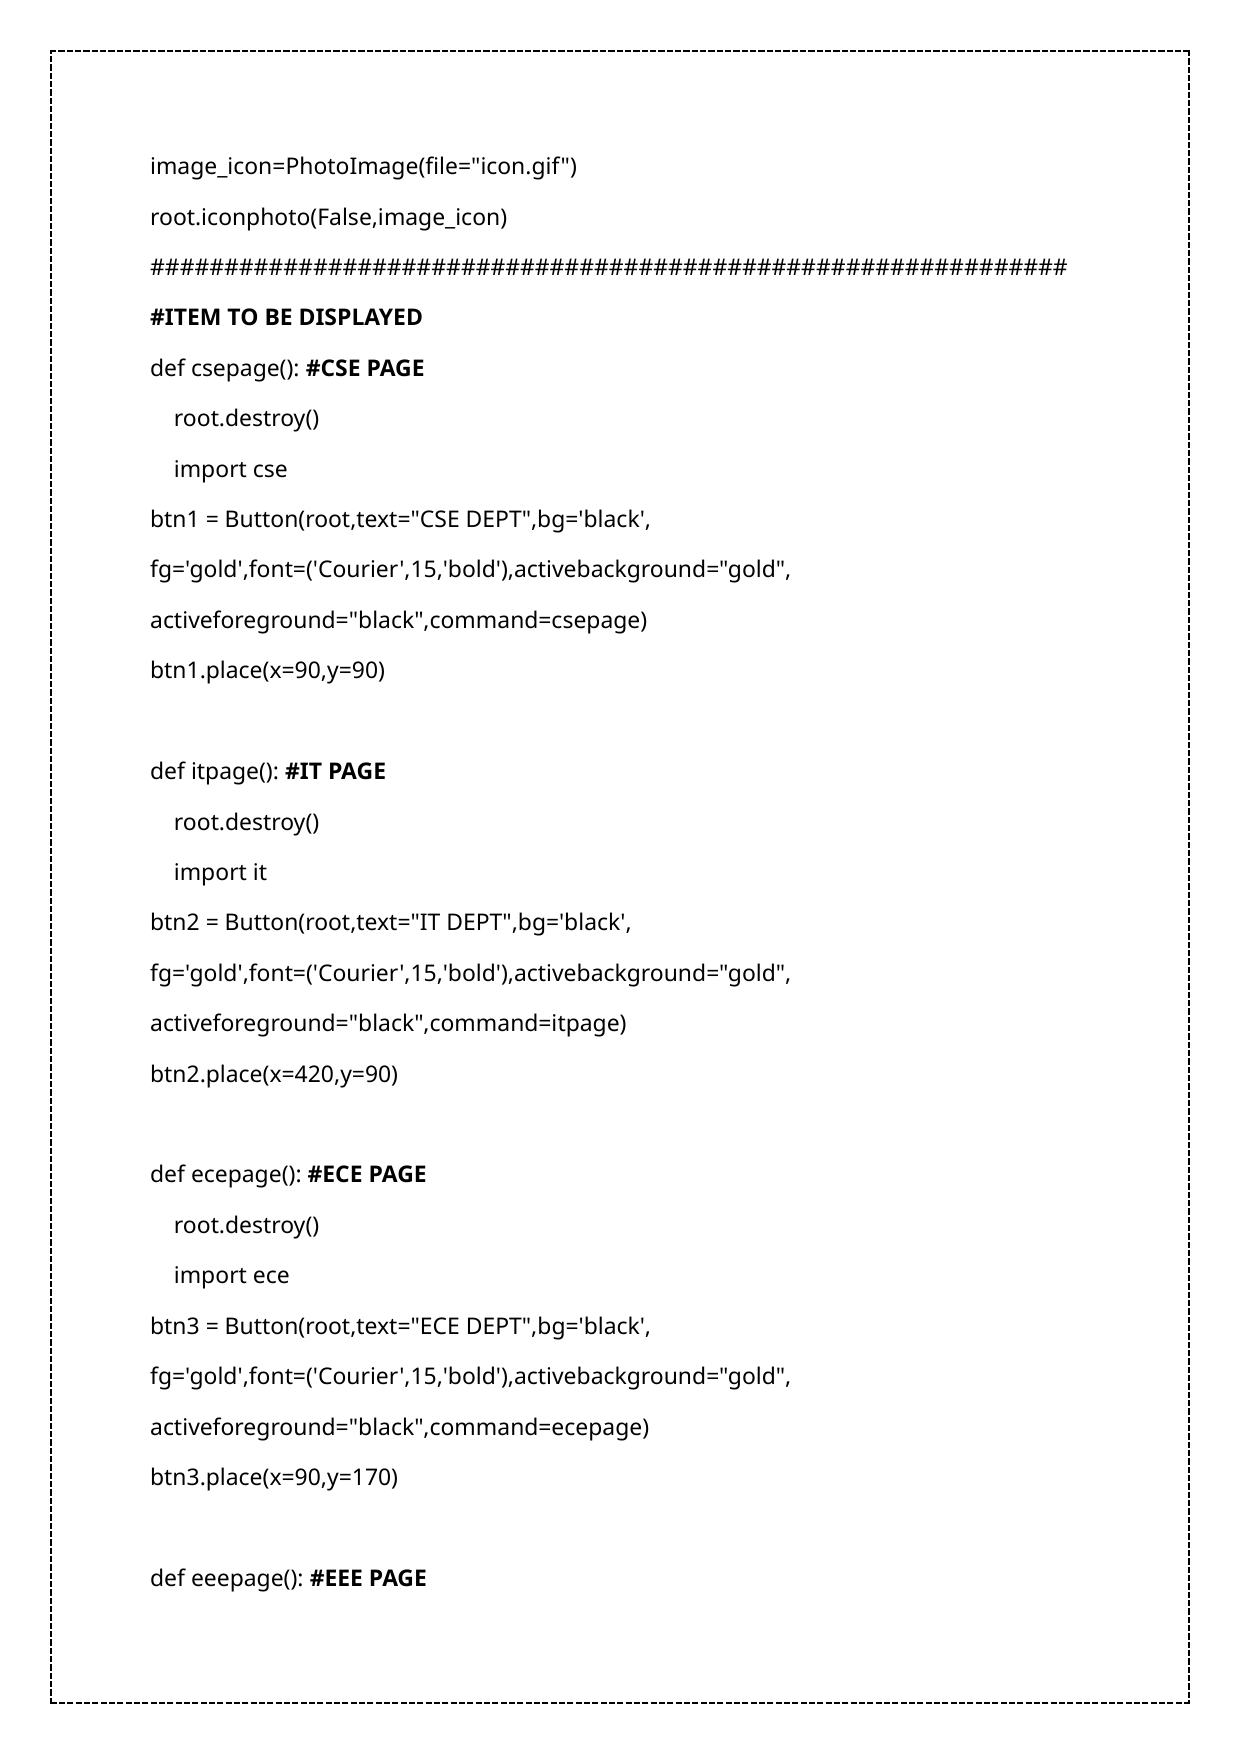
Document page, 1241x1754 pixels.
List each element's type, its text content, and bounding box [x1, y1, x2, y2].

text activeforeground="black",command=itpage) [150, 1007, 1090, 1038]
text def itpage(): #IT PAGE [150, 755, 1090, 786]
text root.destroy() [150, 1209, 1090, 1240]
text root.destroy() [150, 805, 1090, 837]
text activeforeground="black",command=ecepage) [150, 1410, 1090, 1442]
text btn2.place(x=420,y=90) [150, 1057, 1090, 1089]
text root.iconphoto(False,image_icon) [150, 200, 1090, 232]
text btn2 = Button(root,text="IT DEPT",bg='black', [150, 906, 1090, 937]
text btn1 = Button(root,text="CSE DEPT",bg='black', [150, 503, 1090, 534]
text #ITEM TO BE DISPLAYED [150, 301, 1090, 332]
text fg='gold',font=('Courier',15,'bold'),activebackground="gold", [150, 957, 1090, 988]
text image_icon=PhotoImage(file="icon.gif") [150, 150, 1090, 181]
text root.destroy() [150, 402, 1090, 433]
text def csepage(): #CSE PAGE [150, 352, 1090, 383]
text ############################################################## [150, 251, 1090, 282]
text fg='gold',font=('Courier',15,'bold'),activebackground="gold", [150, 553, 1090, 584]
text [150, 1360, 1090, 1391]
text import cse [150, 452, 1090, 484]
text def ecepage(): #ECE PAGE [150, 1158, 1090, 1189]
text btn1.place(x=90,y=90) [150, 654, 1090, 685]
text btn3 = Button(root,text="ECE DEPT",bg='black', [150, 1309, 1090, 1341]
text btn3.place(x=90,y=170) [150, 1461, 1090, 1492]
text import it [150, 856, 1090, 887]
text activeforeground="black",command=csepage) [150, 604, 1090, 635]
text import ece [150, 1259, 1090, 1290]
text def eeepage(): #EEE PAGE [150, 1562, 1090, 1593]
